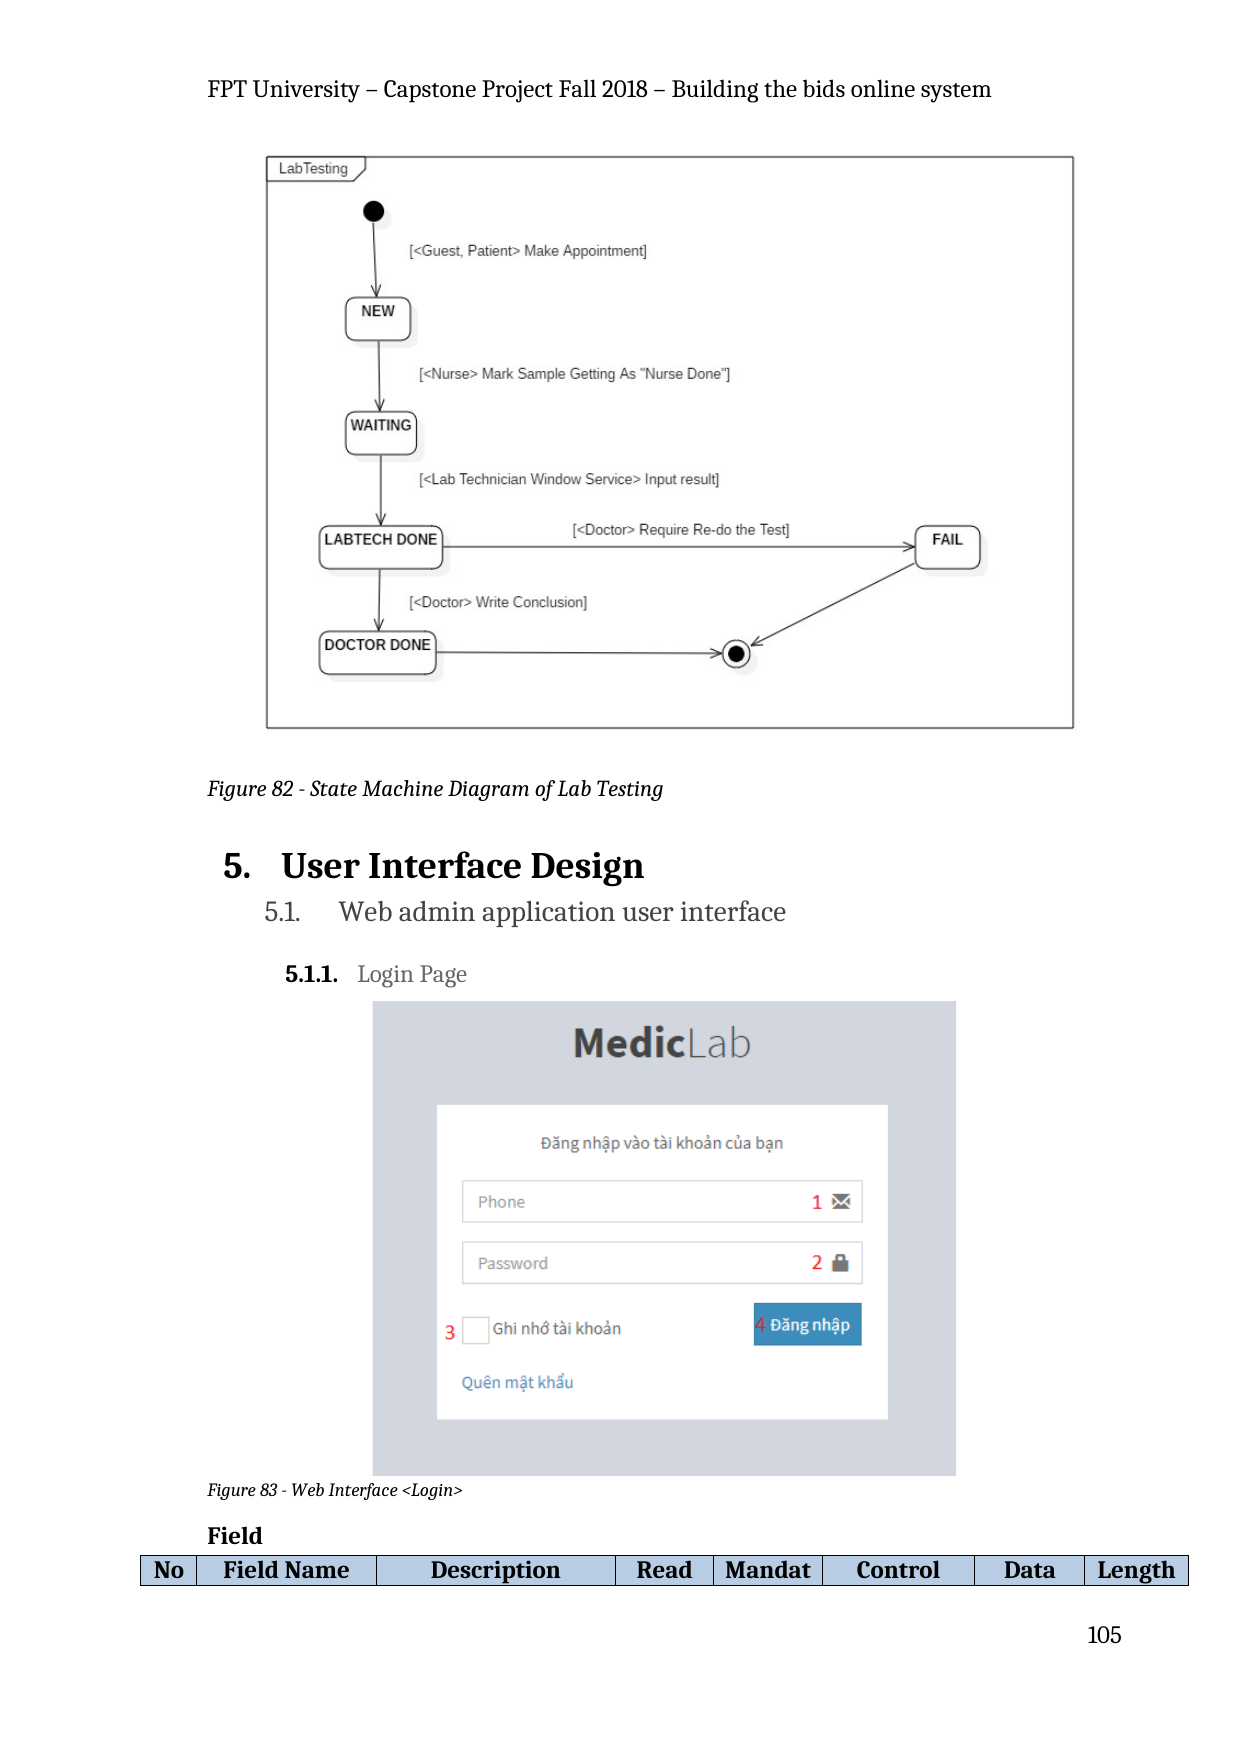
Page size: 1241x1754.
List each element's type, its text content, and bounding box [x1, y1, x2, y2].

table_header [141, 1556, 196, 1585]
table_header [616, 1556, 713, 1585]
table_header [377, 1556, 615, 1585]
subtitle Web admin application user interface [301, 895, 1122, 929]
subtitle Login Page [338, 960, 1114, 989]
picture [372, 1001, 957, 1476]
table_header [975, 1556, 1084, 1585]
subtitle User Interface Design [251, 844, 1122, 887]
picture [256, 147, 1117, 772]
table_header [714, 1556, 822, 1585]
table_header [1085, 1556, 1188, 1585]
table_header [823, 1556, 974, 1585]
text Field [207, 1522, 1122, 1551]
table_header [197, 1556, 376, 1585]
